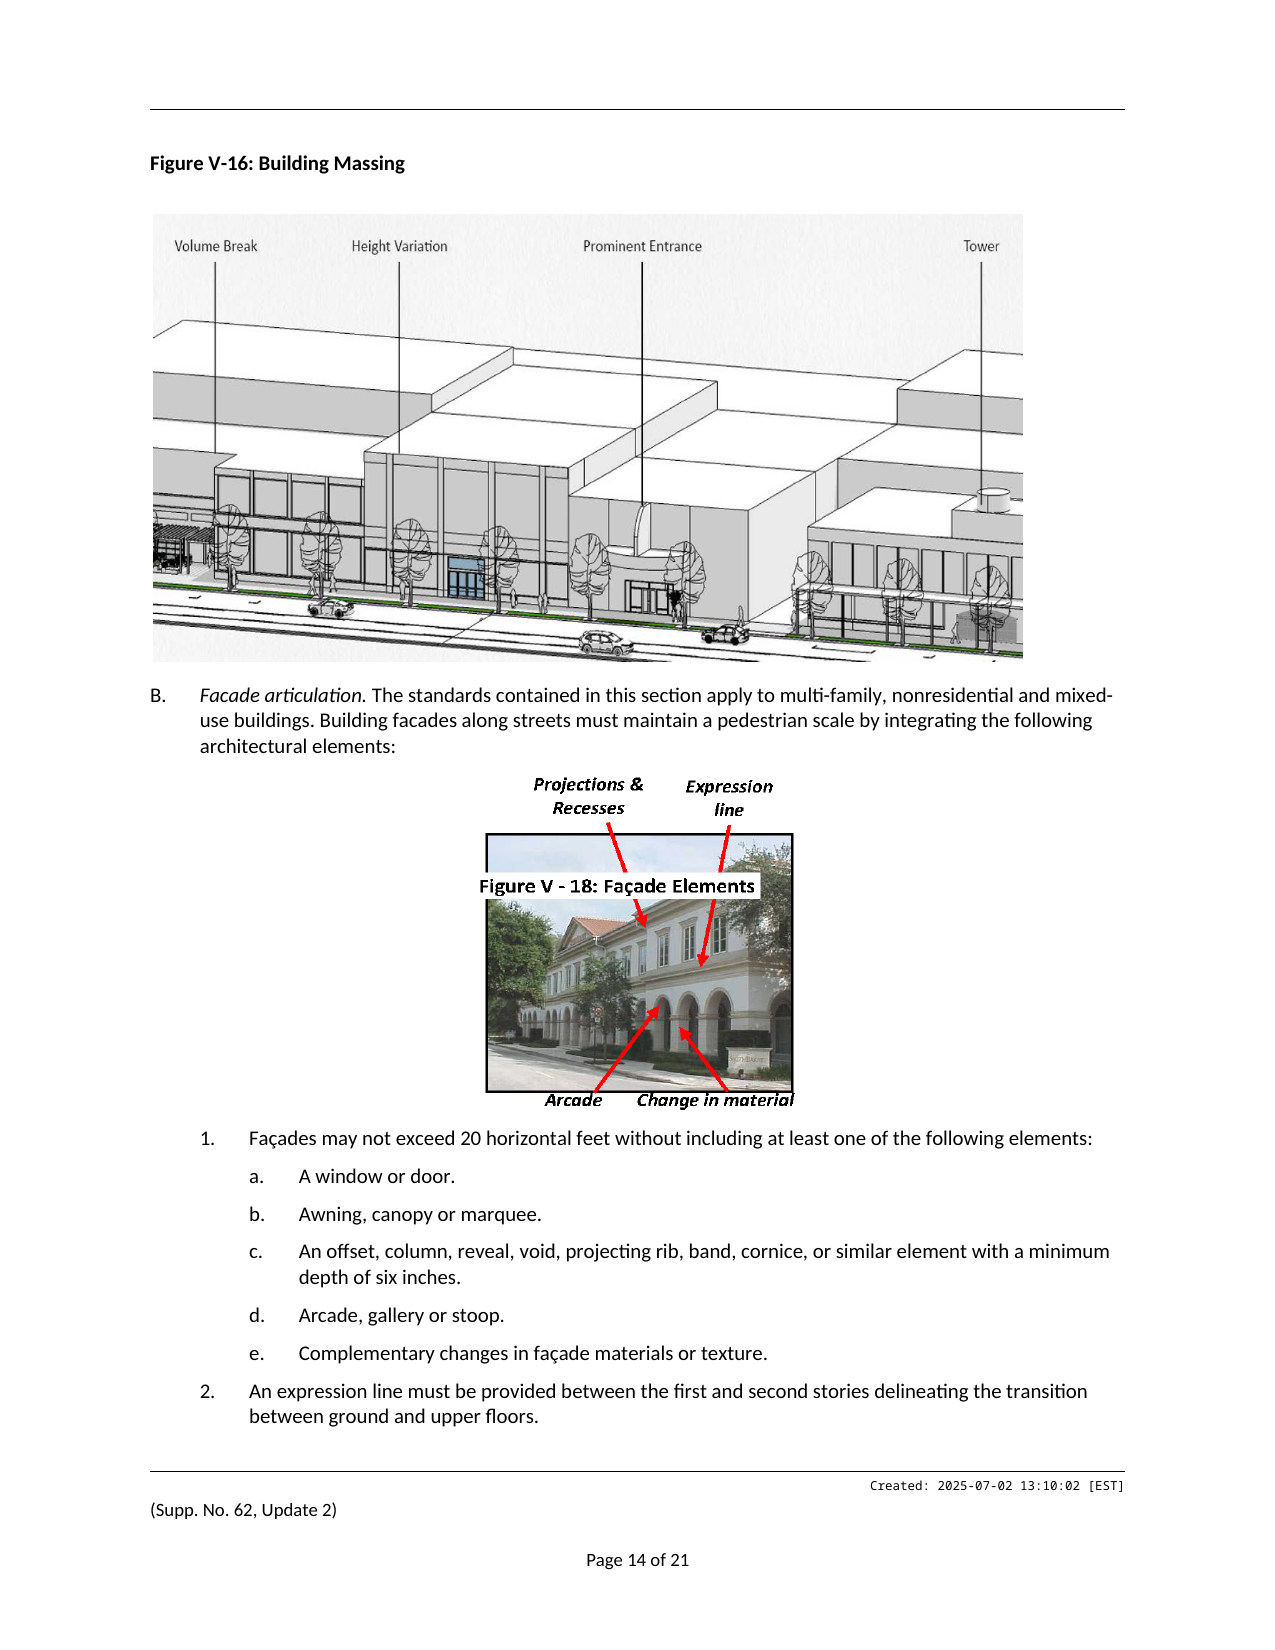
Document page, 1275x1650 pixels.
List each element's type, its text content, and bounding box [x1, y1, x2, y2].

list B. Facade articulation. The standards contained in this section apply to multi-family, nonresidential and mixed-use buildings. Building facades along streets must maintain a pedestrian scale by integrating the following architectural elements: [150, 682, 1125, 758]
picture [475, 770, 800, 1113]
list c. An offset, column, reveal, void, projecting rib, band, cornice, or similar element with a minimum depth of six inches. [249, 1239, 1125, 1289]
list 2. An expression line must be provided between the first and second stories delineating the transition between ground and upper floors. [199, 1378, 1125, 1429]
list d. Arcade, gallery or stoop. [249, 1302, 1125, 1327]
list b. Awning, canopy or marquee. [249, 1201, 1125, 1226]
text Figure V-16: Building Massing [150, 150, 1125, 201]
list e. Complementary changes in façade materials or texture. [249, 1340, 1125, 1365]
list a. A window or door. [249, 1163, 1125, 1188]
list 1. Façades may not exceed 20 horizontal feet without including at least one of the following elements: [199, 1125, 1125, 1150]
picture [150, 213, 1025, 670]
